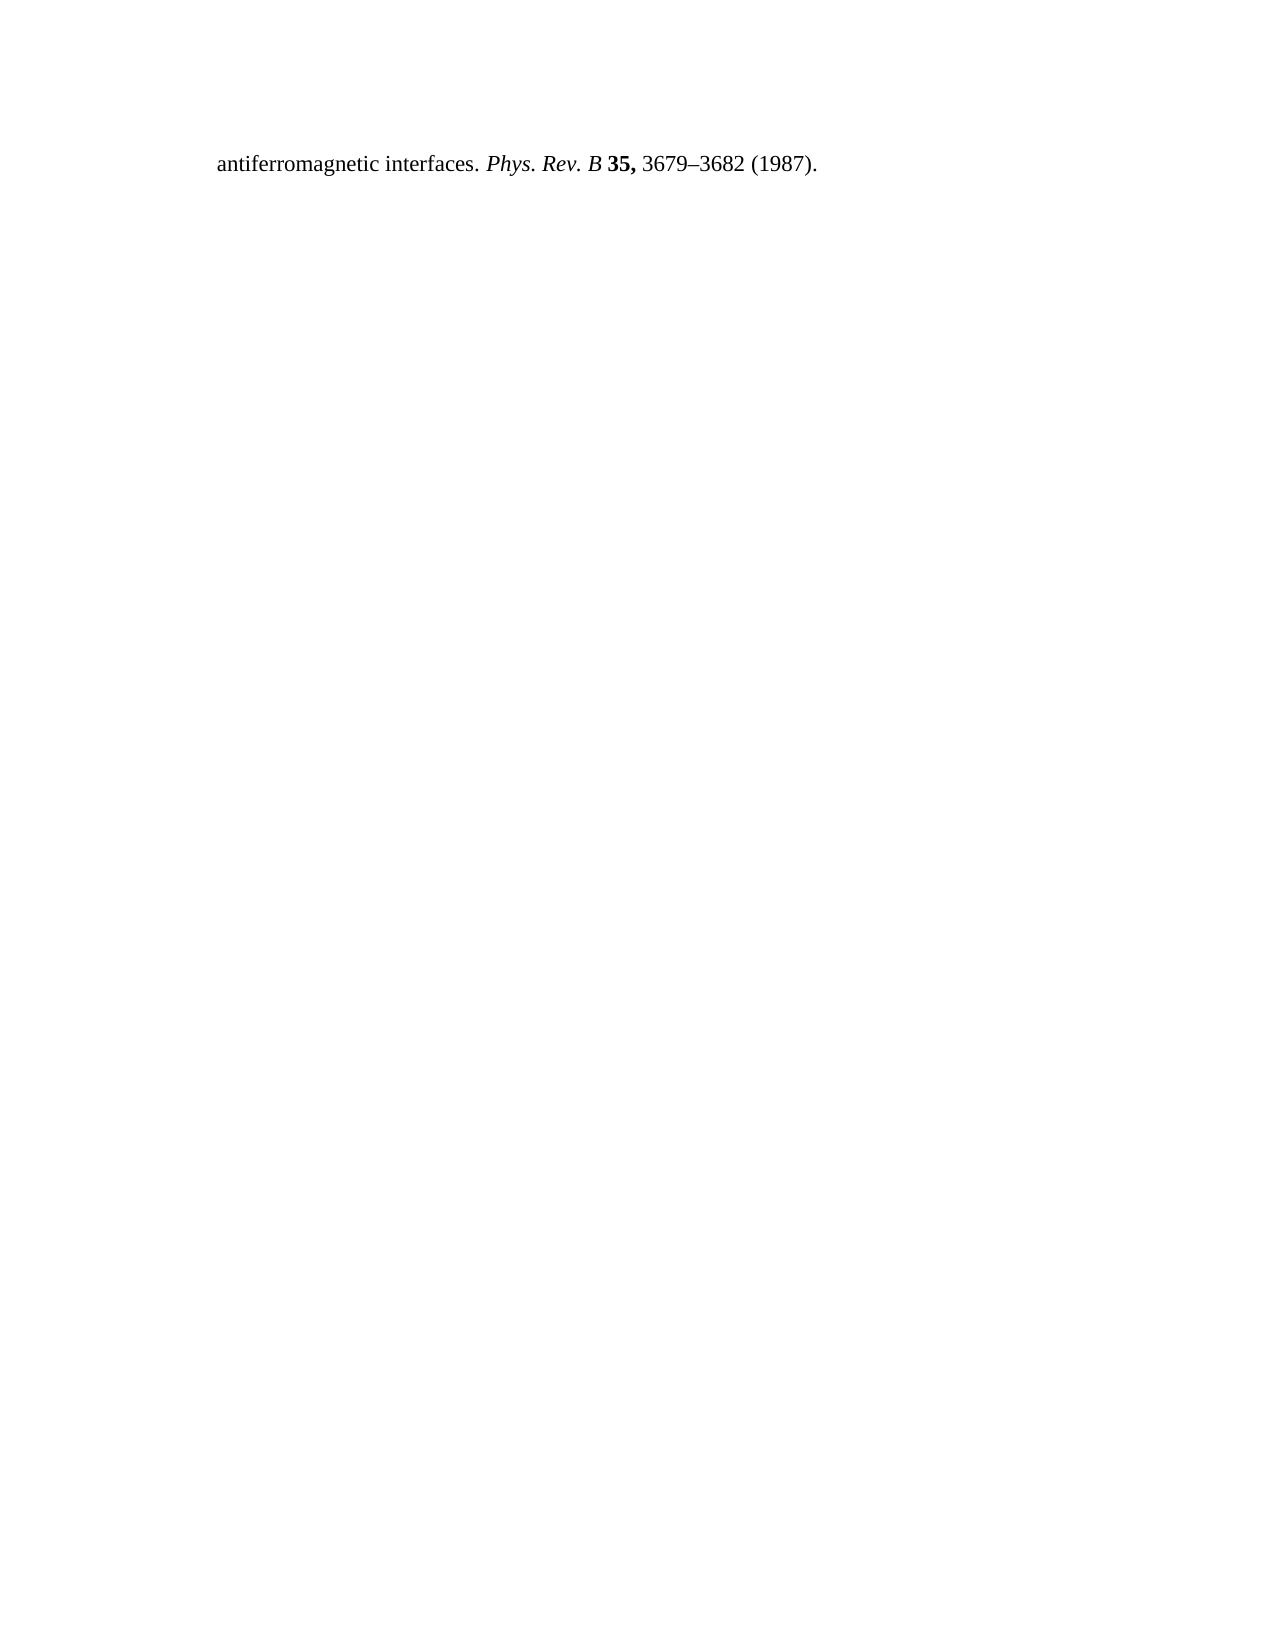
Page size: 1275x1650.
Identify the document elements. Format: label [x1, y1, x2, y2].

text [150, 150, 1125, 176]
